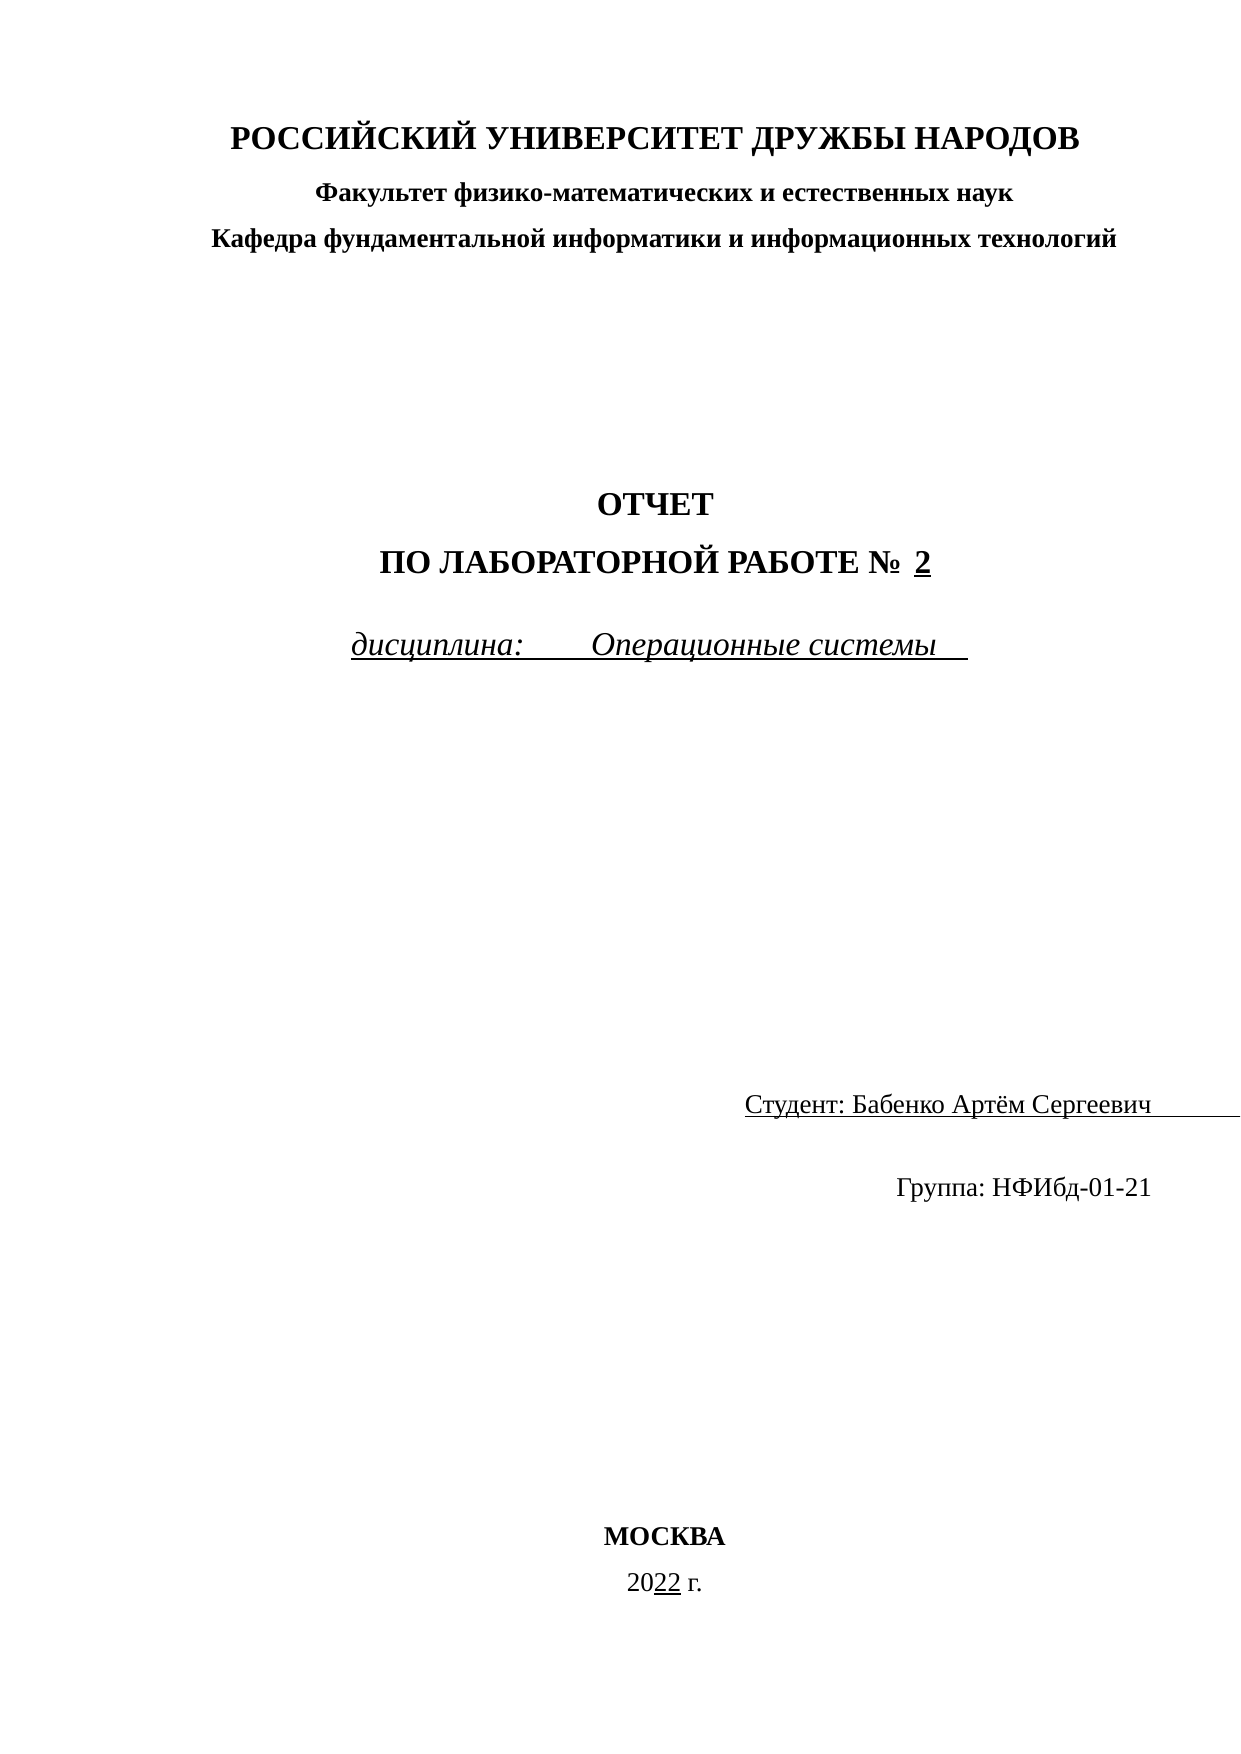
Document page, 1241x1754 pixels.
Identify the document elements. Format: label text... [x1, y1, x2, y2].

text 2022 г. [177, 1566, 1152, 1597]
text по лабораторной работе № 2 [158, 542, 1152, 580]
text РОССИЙСКИЙ УНИВЕРСИТЕТ ДРУЖБЫ НАРОДОВ [158, 118, 1152, 156]
text дисциплина: Операционные системы [158, 624, 1152, 663]
text Студент: Бабенко Артём Сергеевич [177, 1088, 1152, 1119]
text Факультет физико-математических и естественных наук [177, 176, 1152, 207]
text Группа: НФИбд-01-21 [177, 1171, 1152, 1202]
text МОСКВА [177, 1519, 1152, 1551]
text ОТЧЕТ [158, 484, 1152, 523]
text Кафедра фундаментальной информатики и информационных технологий [177, 222, 1152, 253]
